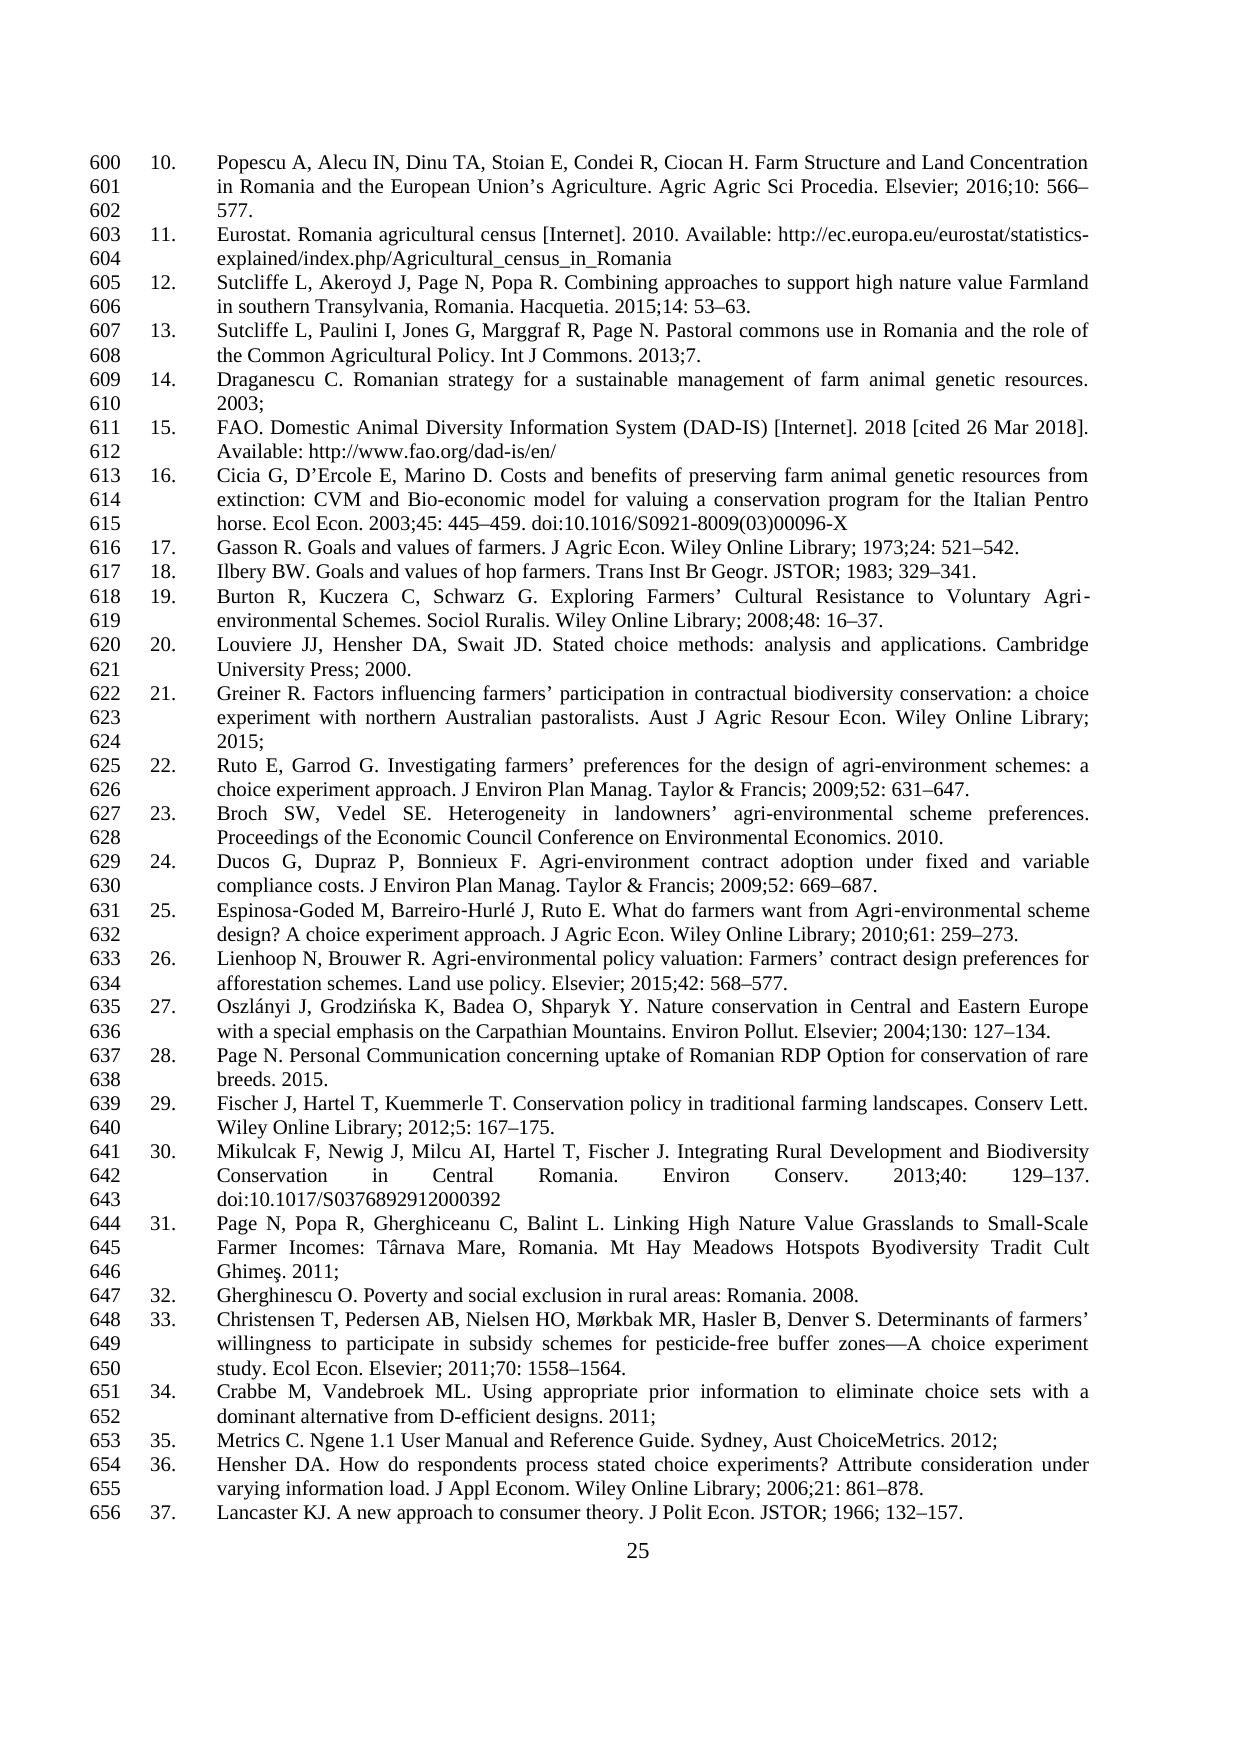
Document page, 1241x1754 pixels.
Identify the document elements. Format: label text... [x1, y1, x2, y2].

text 10. Popescu A, Alecu IN, Dinu TA, Stoian E, Condei R, Ciocan H. Farm Structure and Land Concentration in Romania and the European Union’s Agriculture. Agric Agric Sci Procedia. Elsevier; 2016;10: 566–577. [150, 150, 1090, 222]
text 14. Draganescu C. Romanian strategy for a sustainable management of farm animal genetic resources. 2003; [150, 367, 1090, 415]
text 24. Ducos G, Dupraz P, Bonnieux F. Agri-environment contract adoption under fixed and variable compliance costs. J Environ Plan Manag. Taylor & Francis; 2009;52: 669–687. [150, 849, 1090, 897]
text 23. Broch SW, Vedel SE. Heterogeneity in landowners’ agri-environmental scheme preferences. Proceedings of the Economic Council Conference on Environmental Economics. 2010. [150, 801, 1090, 849]
text 33. Christensen T, Pedersen AB, Nielsen HO, Mørkbak MR, Hasler B, Denver S. Determinants of farmers’ willingness to participate in subsidy schemes for pesticide-free buffer zones—A choice experiment study. Ecol Econ. Elsevier; 2011;70: 1558–1564. [150, 1307, 1090, 1379]
text 11. Eurostat. Romania agricultural census [Internet]. 2010. Available: http://ec.europa.eu/eurostat/statistics-explained/index.php/Agricultural_census_in_Romania [150, 222, 1090, 270]
text 18. Ilbery BW. Goals and values of hop farmers. Trans Inst Br Geogr. JSTOR; 1983; 329–341. [150, 559, 1090, 583]
text 13. Sutcliffe L, Paulini I, Jones G, Marggraf R, Page N. Pastoral commons use in Romania and the role of the Common Agricultural Policy. Int J Commons. 2013;7. [150, 318, 1090, 367]
text 20. Louviere JJ, Hensher DA, Swait JD. Stated choice methods: analysis and applications. Cambridge University Press; 2000. [150, 632, 1090, 681]
text 29. Fischer J, Hartel T, Kuemmerle T. Conservation policy in traditional farming landscapes. Conserv Lett. Wiley Online Library; 2012;5: 167–175. [150, 1091, 1090, 1139]
text 16. Cicia G, D’Ercole E, Marino D. Costs and benefits of preserving farm animal genetic resources from extinction: CVM and Bio-economic model for valuing a conservation program for the Italian Pentro horse. Ecol Econ. 2003;45: 445–459. doi:10.1016/S0921-8009(03)00096-X [150, 463, 1090, 535]
text 30. Mikulcak F, Newig J, Milcu AI, Hartel T, Fischer J. Integrating Rural Development and Biodiversity Conservation in Central Romania. Environ Conserv. 2013;40: 129–137. doi:10.1017/S0376892912000392 [150, 1139, 1090, 1211]
text 27. Oszlányi J, Grodzińska K, Badea O, Shparyk Y. Nature conservation in Central and Eastern Europe with a special emphasis on the Carpathian Mountains. Environ Pollut. Elsevier; 2004;130: 127–134. [150, 994, 1090, 1043]
text 19. Burton R, Kuczera C, Schwarz G. Exploring Farmers’ Cultural Resistance to Voluntary Agri‐environmental Schemes. Sociol Ruralis. Wiley Online Library; 2008;48: 16–37. [150, 583, 1090, 632]
text 15. FAO. Domestic Animal Diversity Information System (DAD-IS) [Internet]. 2018 [cited 26 Mar 2018]. Available: http://www.fao.org/dad-is/en/ [150, 415, 1090, 463]
text 34. Crabbe M, Vandebroek ML. Using appropriate prior information to eliminate choice sets with a dominant alternative from D-efficient designs. 2011; [150, 1379, 1090, 1428]
text 32. Gherghinescu O. Poverty and social exclusion in rural areas: Romania. 2008. [150, 1283, 1090, 1307]
text 26. Lienhoop N, Brouwer R. Agri-environmental policy valuation: Farmers’ contract design preferences for afforestation schemes. Land use policy. Elsevier; 2015;42: 568–577. [150, 946, 1090, 994]
text 22. Ruto E, Garrod G. Investigating farmers’ preferences for the design of agri-environment schemes: a choice experiment approach. J Environ Plan Manag. Taylor & Francis; 2009;52: 631–647. [150, 753, 1090, 801]
text 21. Greiner R. Factors influencing farmers’ participation in contractual biodiversity conservation: a choice experiment with northern Australian pastoralists. Aust J Agric Resour Econ. Wiley Online Library; 2015; [150, 681, 1090, 753]
text 37. Lancaster KJ. A new approach to consumer theory. J Polit Econ. JSTOR; 1966; 132–157. [150, 1500, 1090, 1524]
text 31. Page N, Popa R, Gherghiceanu C, Balint L. Linking High Nature Value Grasslands to Small-Scale Farmer Incomes: Târnava Mare, Romania. Mt Hay Meadows Hotspots Byodiversity Tradit Cult Ghimeş. 2011; [150, 1211, 1090, 1283]
text 25. Espinosa‐Goded M, Barreiro‐Hurlé J, Ruto E. What do farmers want from Agri‐environmental scheme design? A choice experiment approach. J Agric Econ. Wiley Online Library; 2010;61: 259–273. [150, 897, 1090, 946]
text 36. Hensher DA. How do respondents process stated choice experiments? Attribute consideration under varying information load. J Appl Econom. Wiley Online Library; 2006;21: 861–878. [150, 1452, 1090, 1500]
text 35. Metrics C. Ngene 1.1 User Manual and Reference Guide. Sydney, Aust ChoiceMetrics. 2012; [150, 1428, 1090, 1452]
text 17. Gasson R. Goals and values of farmers. J Agric Econ. Wiley Online Library; 1973;24: 521–542. [150, 535, 1090, 559]
text 12. Sutcliffe L, Akeroyd J, Page N, Popa R. Combining approaches to support high nature value Farmland in southern Transylvania, Romania. Hacquetia. 2015;14: 53–63. [150, 270, 1090, 318]
text 28. Page N. Personal Communication concerning uptake of Romanian RDP Option for conservation of rare breeds. 2015. [150, 1043, 1090, 1091]
